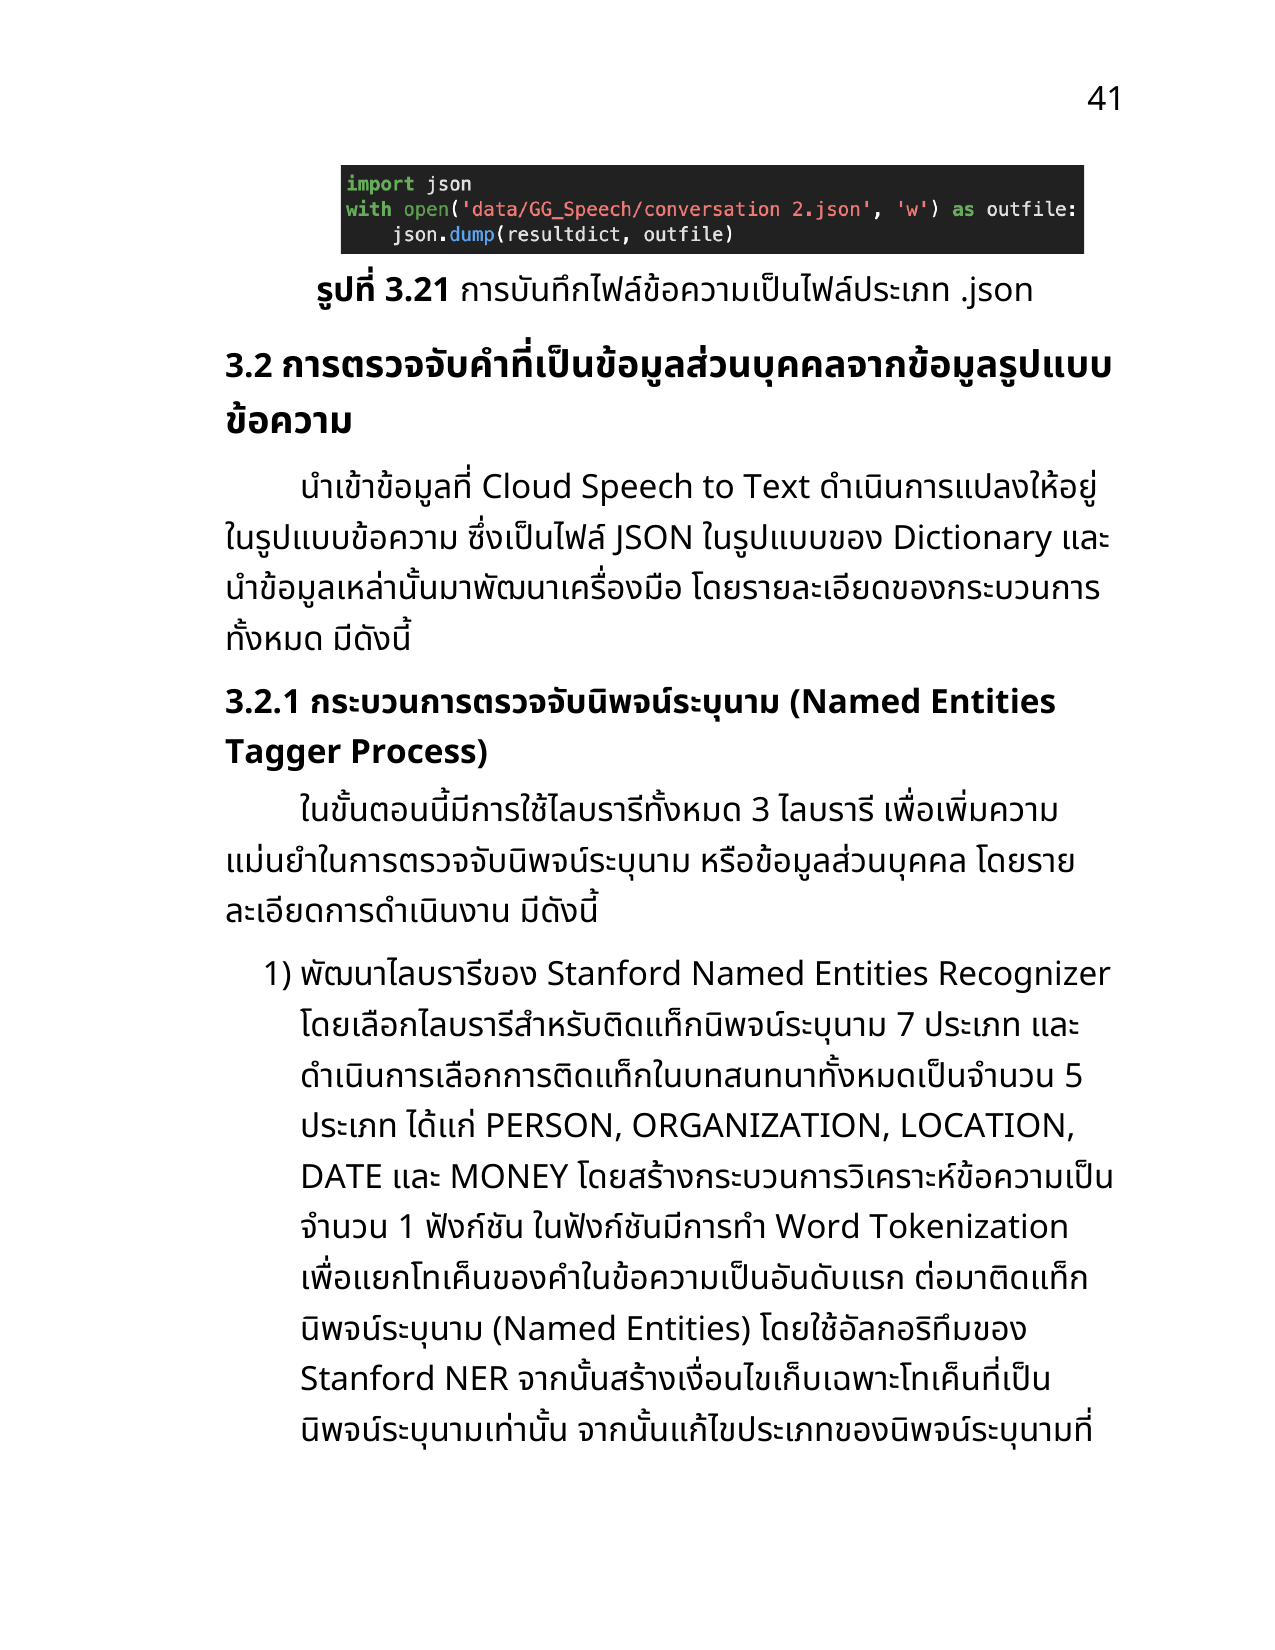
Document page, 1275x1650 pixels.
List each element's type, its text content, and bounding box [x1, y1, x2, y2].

text นำเข้าข้อมูลที่ Cloud Speech to Text ดำเนินการแปลงให้อยู่ในรูปแบบข้อความ ซึ่งเป็นไฟล์ JSON ในรูปแบบของ Dictionary และนำข้อมูลเหล่านั้นมาพัฒนาเครื่องมือ โดยรายละเอียดของกระบวนการทั้งหมด มีดังนี้ [225, 463, 1125, 665]
subtitle กระบวนการตรวจจับนิพจน์ระบุนาม (Named Entities Tagger Process) [225, 678, 1125, 774]
picture [340, 165, 1085, 254]
subtitle การตรวจจับคำที่เป็นข้อมูลส่วนบุคคลจากข้อมูลรูปแบบข้อความ [225, 337, 1125, 451]
text ในขั้นตอนนี้มีการใช้ไลบรารีทั้งหมด 3 ไลบรารี เพื่อเพิ่มความแม่นยำในการตรวจจับนิพจน์ระบุนาม หรือข้อมูลส่วนบุคคล โดยรายละเอียดการดำเนินงาน มีดังนี้ [225, 786, 1125, 938]
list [262, 950, 1125, 1456]
